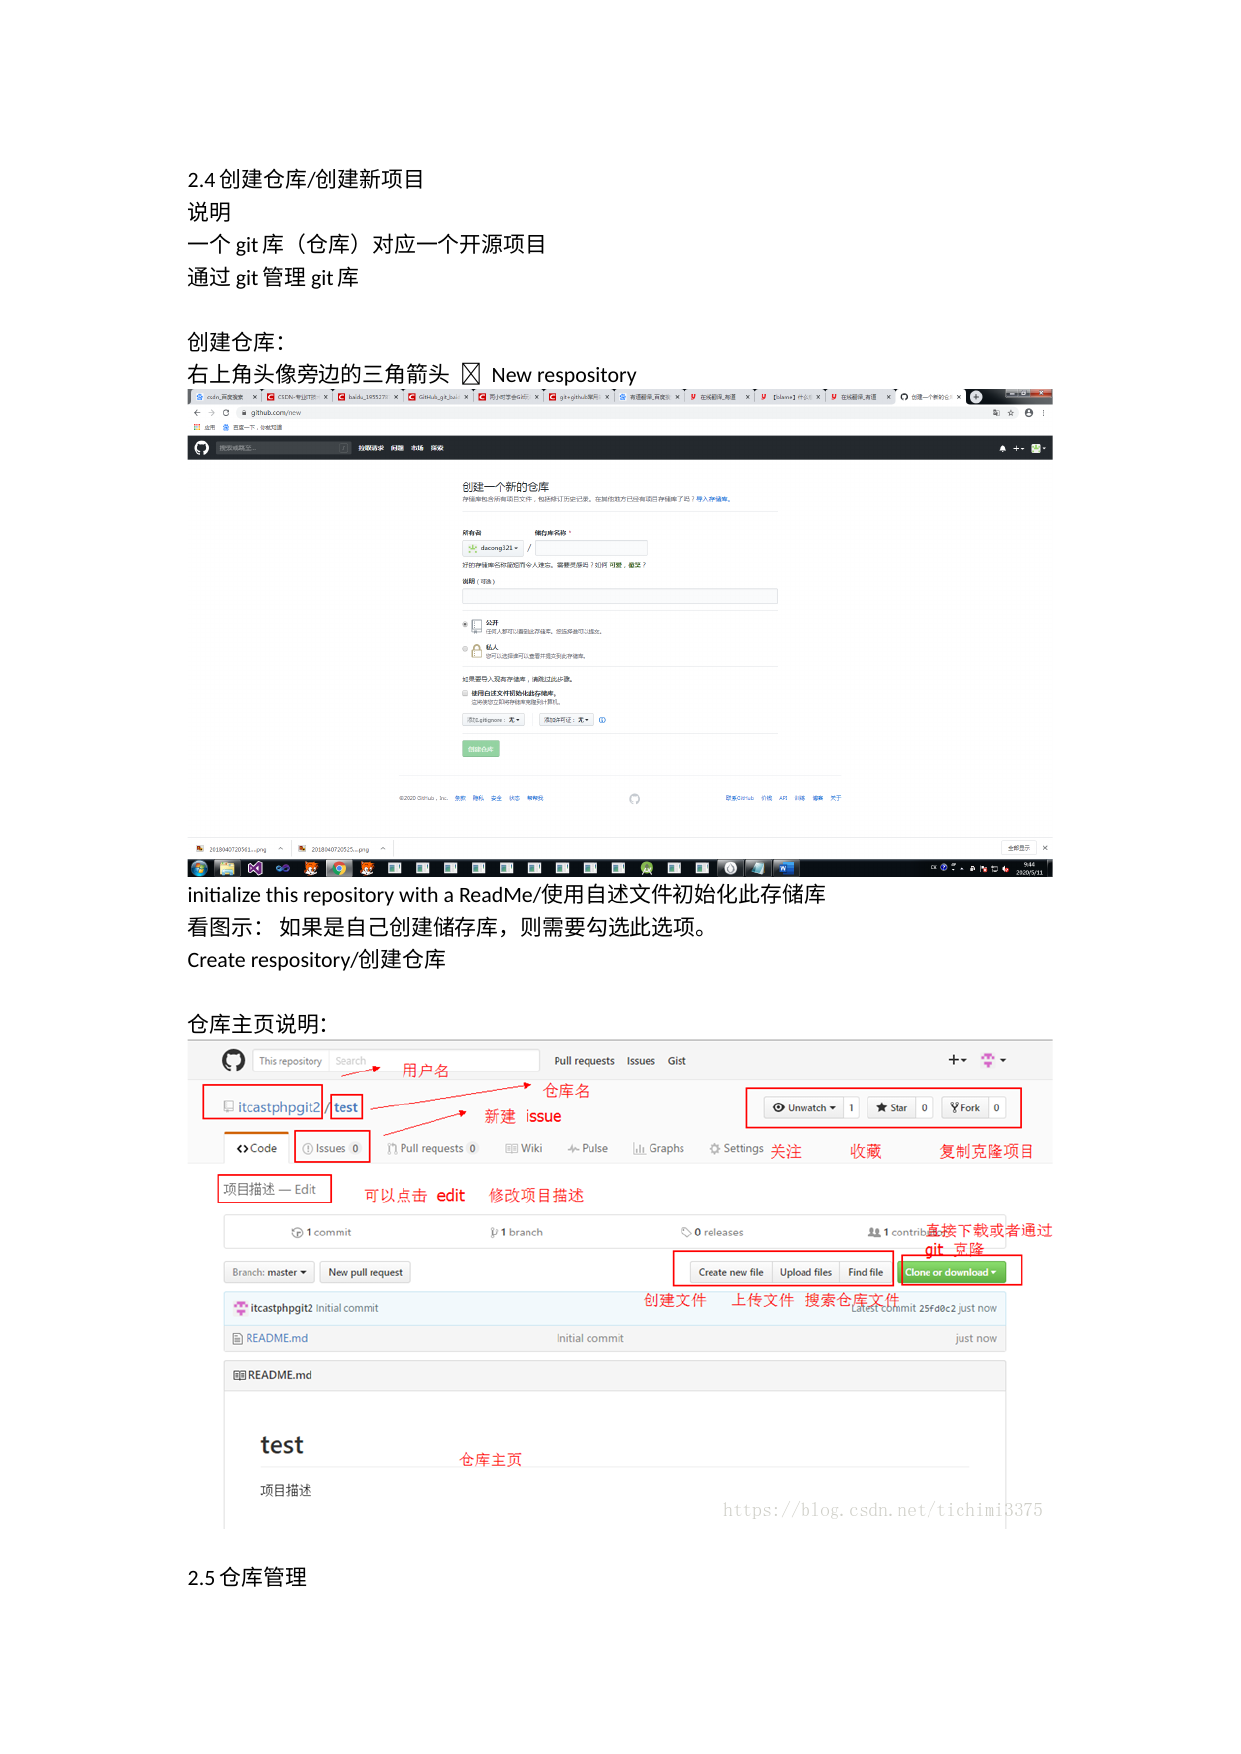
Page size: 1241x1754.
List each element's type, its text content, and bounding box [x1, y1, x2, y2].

text 仓库主页说明： [187, 1007, 1053, 1039]
text 2.5仓库管理 [187, 1559, 1053, 1592]
text Create respository/创建仓库 [187, 942, 1053, 974]
text 创建仓库： [187, 324, 1053, 357]
text 2.4创建仓库/创建新项目 [187, 162, 1053, 194]
text 一个git库（仓库）对应一个开源项目 [187, 227, 1053, 259]
text initialize this repository with a ReadMe/使用自述文件初始化此存储库 [187, 877, 1053, 909]
picture [187, 1039, 1053, 1529]
text 看图示： 如果是自己创建储存库，则需要勾选此选项。 [187, 909, 1053, 942]
text 通过git管理git库 [187, 259, 1053, 292]
picture [187, 389, 1053, 877]
text 右上角头像旁边的三角箭头 New respository [187, 357, 1053, 389]
text 说明 [187, 194, 1053, 227]
